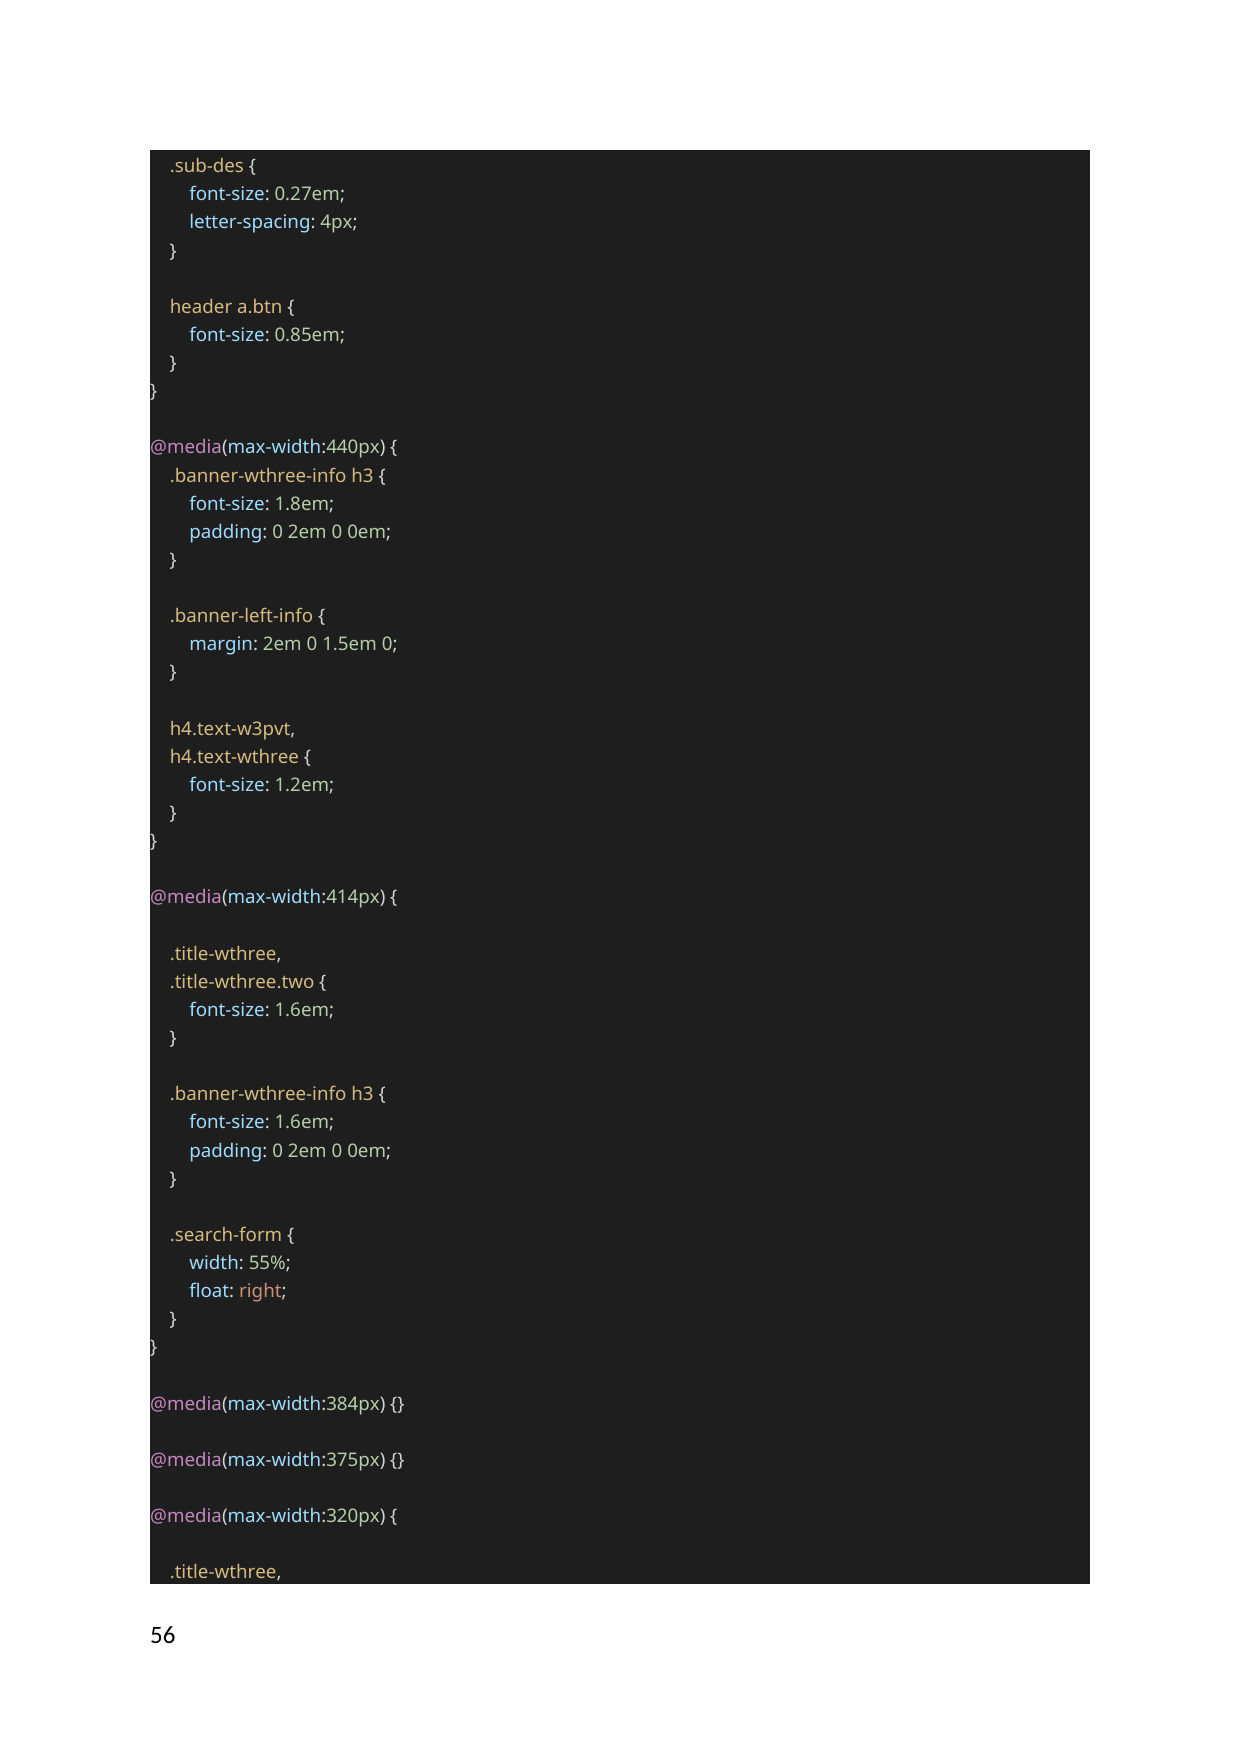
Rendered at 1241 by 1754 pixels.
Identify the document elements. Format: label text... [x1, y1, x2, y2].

text } [150, 797, 1090, 825]
text @media(max-width:414px) { [150, 881, 1090, 909]
text @media(max-width:384px) {} [150, 1387, 1090, 1416]
text .search-form { [150, 1219, 1090, 1247]
text .sub-des { [150, 150, 1090, 178]
text padding: 0 2em 0 0em; [150, 516, 1090, 544]
text } [150, 234, 1090, 262]
text padding: 0 2em 0 0em; [150, 1134, 1090, 1162]
text float: right; [150, 1275, 1090, 1303]
text h4.text-wthree { [150, 741, 1090, 769]
text } [150, 656, 1090, 684]
text font-size: 0.27em; [150, 178, 1090, 206]
text header a.btn { [150, 291, 1090, 319]
text .title-wthree.two { [150, 966, 1090, 994]
text } [150, 1331, 1090, 1359]
text font-size: 0.85em; [150, 319, 1090, 347]
text @media(max-width:320px) { [150, 1500, 1090, 1528]
text @media(max-width:375px) {} [150, 1444, 1090, 1472]
text } [150, 1303, 1090, 1331]
text width: 55%; [150, 1247, 1090, 1275]
text .title-wthree, [150, 937, 1090, 966]
text margin: 2em 0 1.5em 0; [150, 628, 1090, 656]
text .title-wthree, [150, 1556, 1090, 1584]
text .banner-wthree-info h3 { [150, 1078, 1090, 1106]
text font-size: 1.2em; [150, 769, 1090, 797]
text } [150, 544, 1090, 572]
text font-size: 1.6em; [150, 994, 1090, 1022]
text } [150, 347, 1090, 375]
text } [150, 825, 1090, 853]
text } [150, 1022, 1090, 1050]
text } [150, 1162, 1090, 1191]
text } [150, 375, 1090, 403]
text font-size: 1.8em; [150, 487, 1090, 516]
text @media(max-width:440px) { [150, 431, 1090, 459]
text .banner-left-info { [150, 600, 1090, 628]
text letter-spacing: 4px; [150, 206, 1090, 234]
text h4.text-w3pvt, [150, 712, 1090, 741]
text font-size: 1.6em; [150, 1106, 1090, 1134]
text .banner-wthree-info h3 { [150, 459, 1090, 487]
